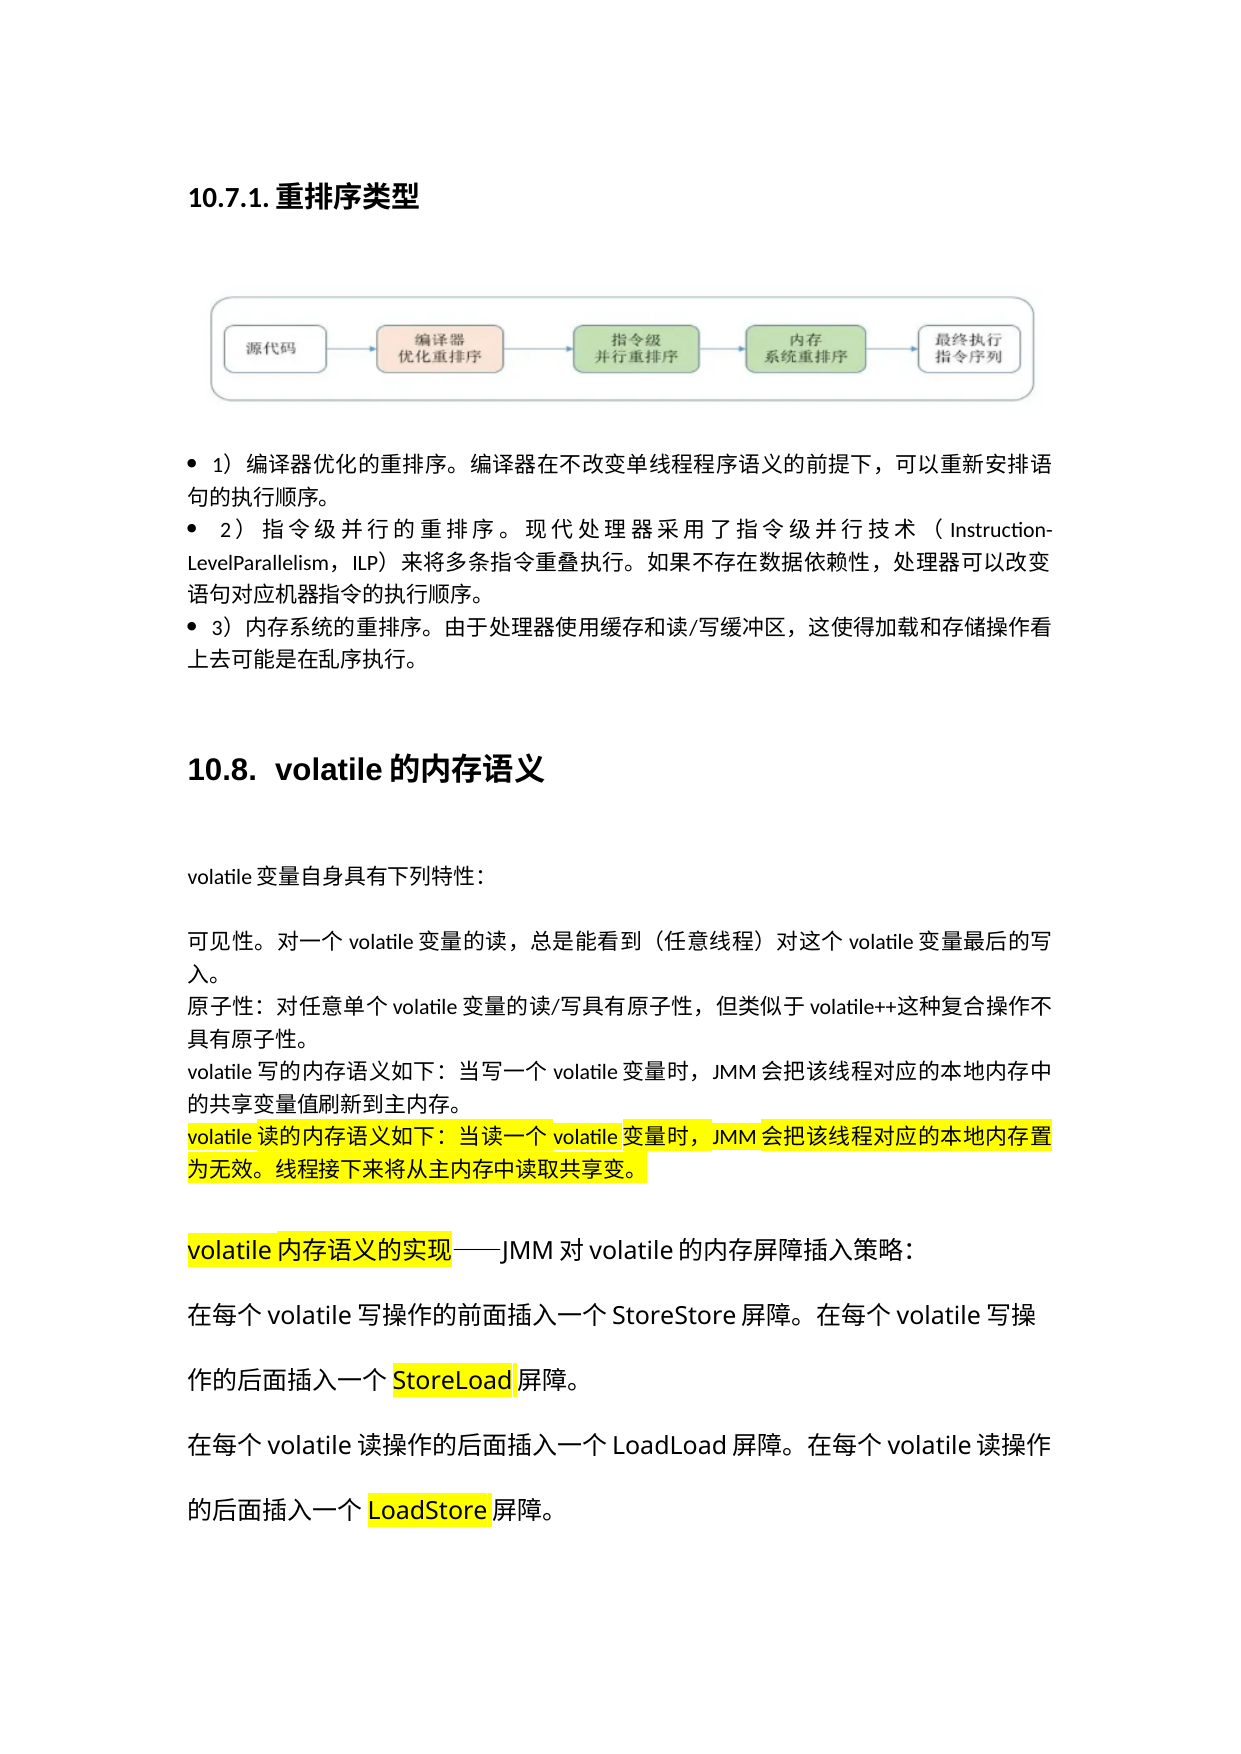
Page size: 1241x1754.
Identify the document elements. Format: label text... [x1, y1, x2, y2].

text · 1）编译器优化的重排序。编译器在不改变单线程程序语义的前提下，可以重新安排语句的执行顺序。 [187, 447, 1053, 512]
text volatile变量自身具有下列特性： [187, 859, 1053, 891]
picture [187, 284, 1053, 418]
text · 3）内存系统的重排序。由于处理器使用缓存和读/写缓冲区，这使得加载和存储操作看上去可能是在乱序执行。 [187, 609, 1053, 674]
text 可见性。对一个volatile变量的读，总是能看到（任意线程）对这个volatile变量最后的写入。 [187, 924, 1053, 989]
text 原子性：对任意单个volatile变量的读/写具有原子性，但类似于volatile++这种复合操作不具有原子性。 [187, 989, 1053, 1054]
text volatile读的内存语义如下：当读一个volatile变量时，JMM会把该线程对应的本地内存置为无效。线程接下来将从主内存中读取共享变。 [187, 1119, 1053, 1184]
text volatile写的内存语义如下：当写一个volatile变量时，JMM会把该线程对应的本地内存中的共享变量值刷新到主内存。 [187, 1054, 1053, 1119]
subtitle volatile的内存语义 [187, 734, 1053, 799]
text volatile内存语义的实现——JMM对volatile的内存屏障插入策略： 在每个volatile写操作的前面插入一个StoreStore屏障。在每个volatile写操作的后面插入一个StoreLoad屏障。 在每个volatile读操作的后面插入一个LoadLoad屏障。在每个volatile读操作的后面插入一个LoadStore屏障。 [187, 1216, 1053, 1541]
text · 2）指令级并行的重排序。现代处理器采用了指令级并行技术（Instruction-LevelParallelism，ILP）来将多条指令重叠执行。如果不存在数据依赖性，处理器可以改变语句对应机器指令的执行顺序。 [187, 512, 1053, 609]
subtitle 重排序类型 [187, 162, 1053, 227]
